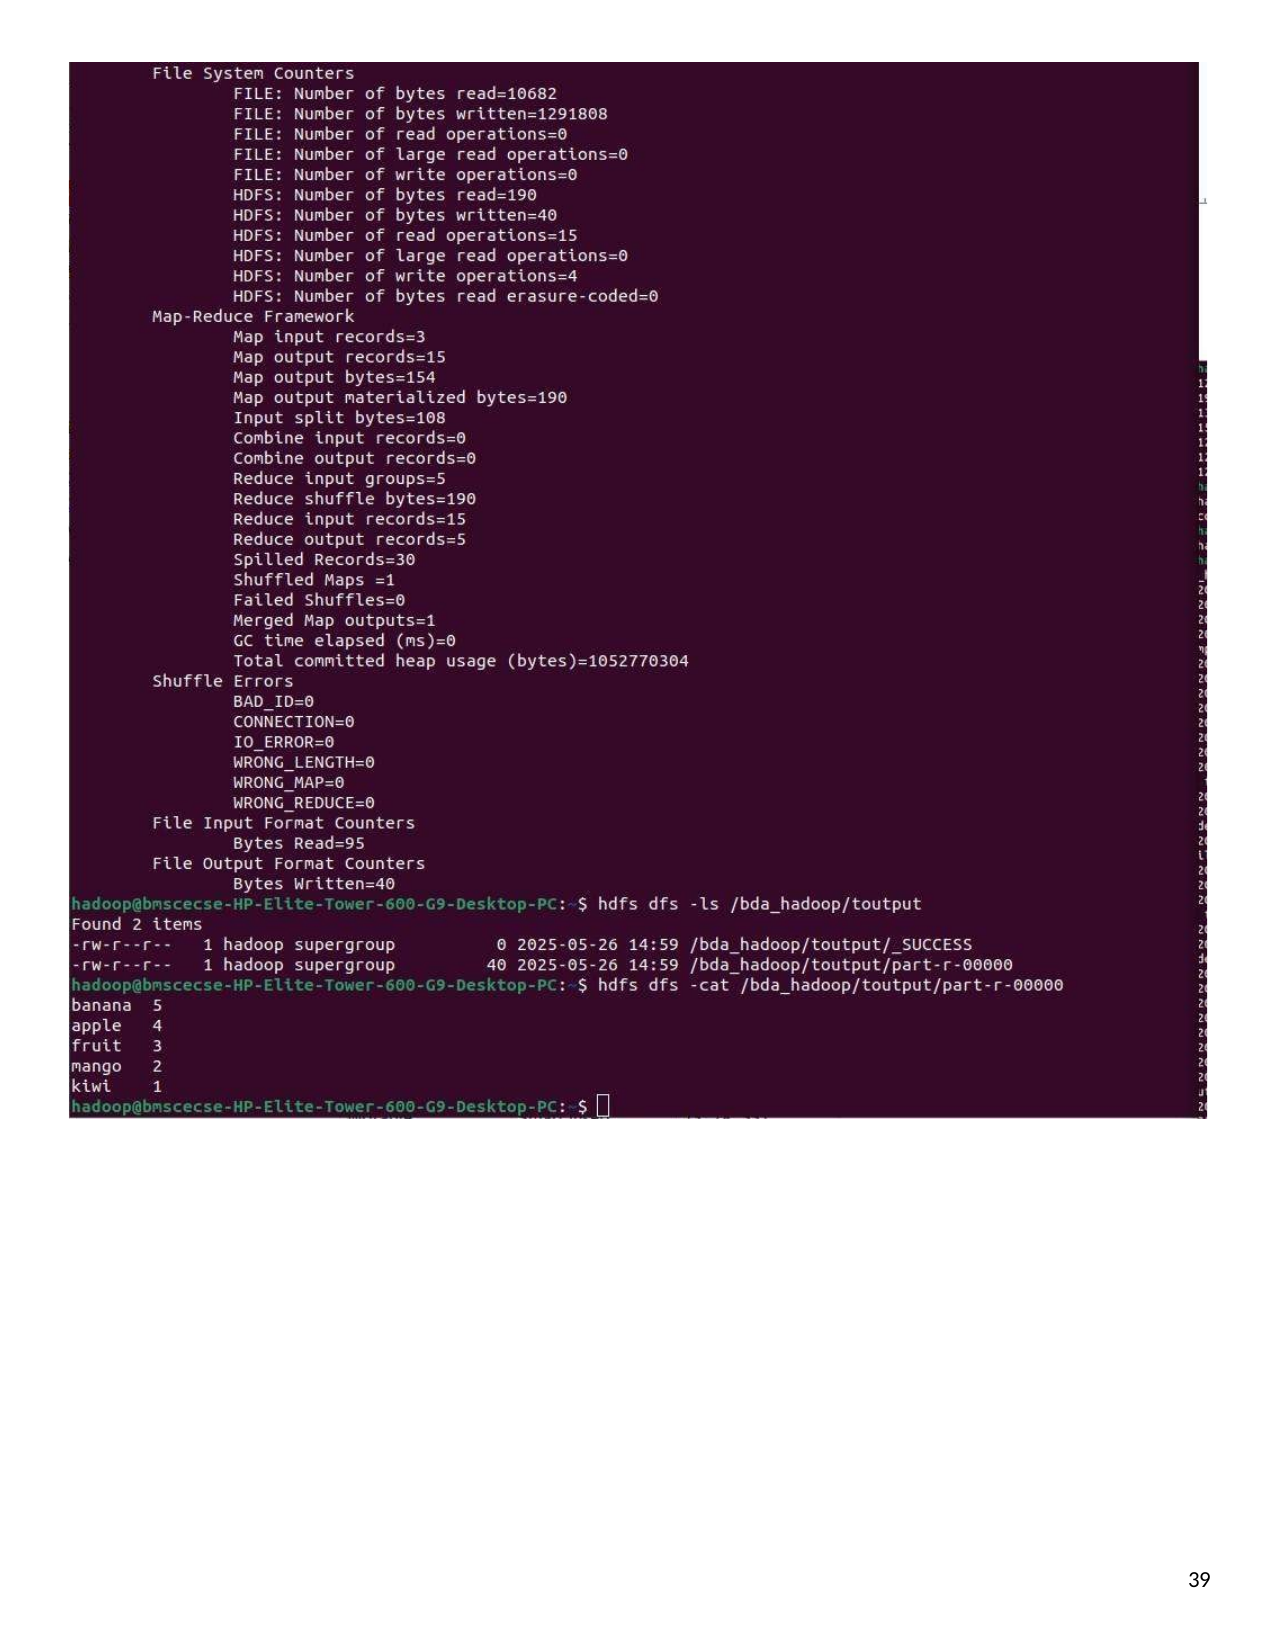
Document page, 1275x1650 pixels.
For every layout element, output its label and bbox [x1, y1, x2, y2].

picture [68, 62, 1208, 1119]
